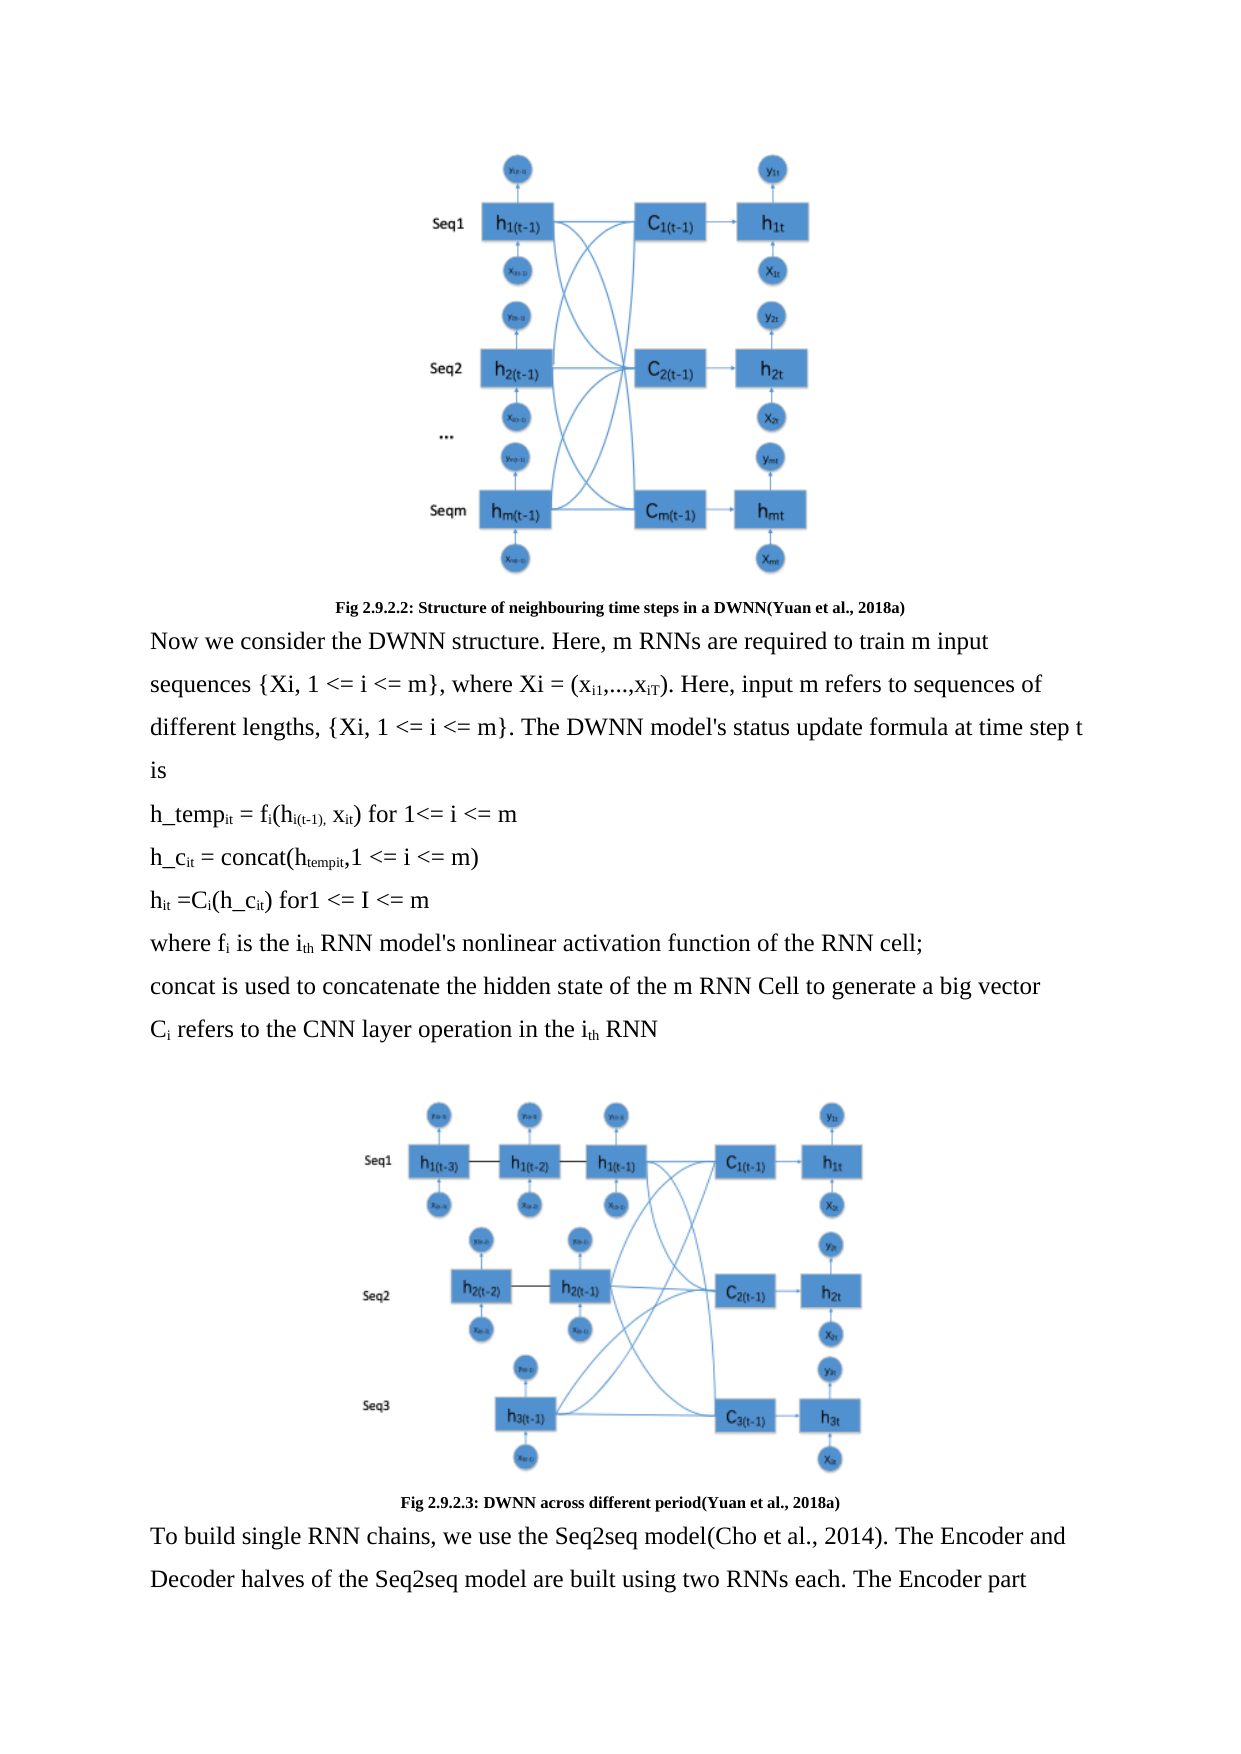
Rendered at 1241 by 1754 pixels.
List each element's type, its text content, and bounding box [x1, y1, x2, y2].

text h_cit = concat(htempit,1 <= i <= m) [150, 842, 1090, 871]
text where fi is the ith RNN model's nonlinear activation function of the RNN cell; [150, 928, 1090, 957]
text concat is used to concatenate the hidden state of the m RNN Cell to generate a big vector [150, 971, 1090, 1000]
picture [356, 1100, 867, 1478]
text Now we consider the DWNN structure. Here, m RNNs are required to train m input sequences {Xi, 1 <= i <= m}, where Xi = (xi1,...,xiT). Here, input m refers to sequences of different lengths, {Xi, 1 <= i <= m}. The DWNN model's status update formula at time step t is [150, 626, 1090, 784]
picture [429, 150, 811, 583]
text Fig 2.9.2.2: Structure of neighbouring time steps in a DWNN(Yuan et al., 2018a) [150, 597, 1090, 617]
text hit =Ci(h_cit) for1 <= I <= m [150, 885, 1090, 914]
text h_tempit = fi(hi(t-1), xit) for 1<= i <= m [150, 799, 1090, 827]
text Fig 2.9.2.3: DWNN across different period(Yuan et al., 2018a) [150, 1492, 1090, 1512]
text Ci refers to the CNN layer operation in the ith RNN [150, 1014, 1090, 1043]
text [150, 1521, 1090, 1593]
